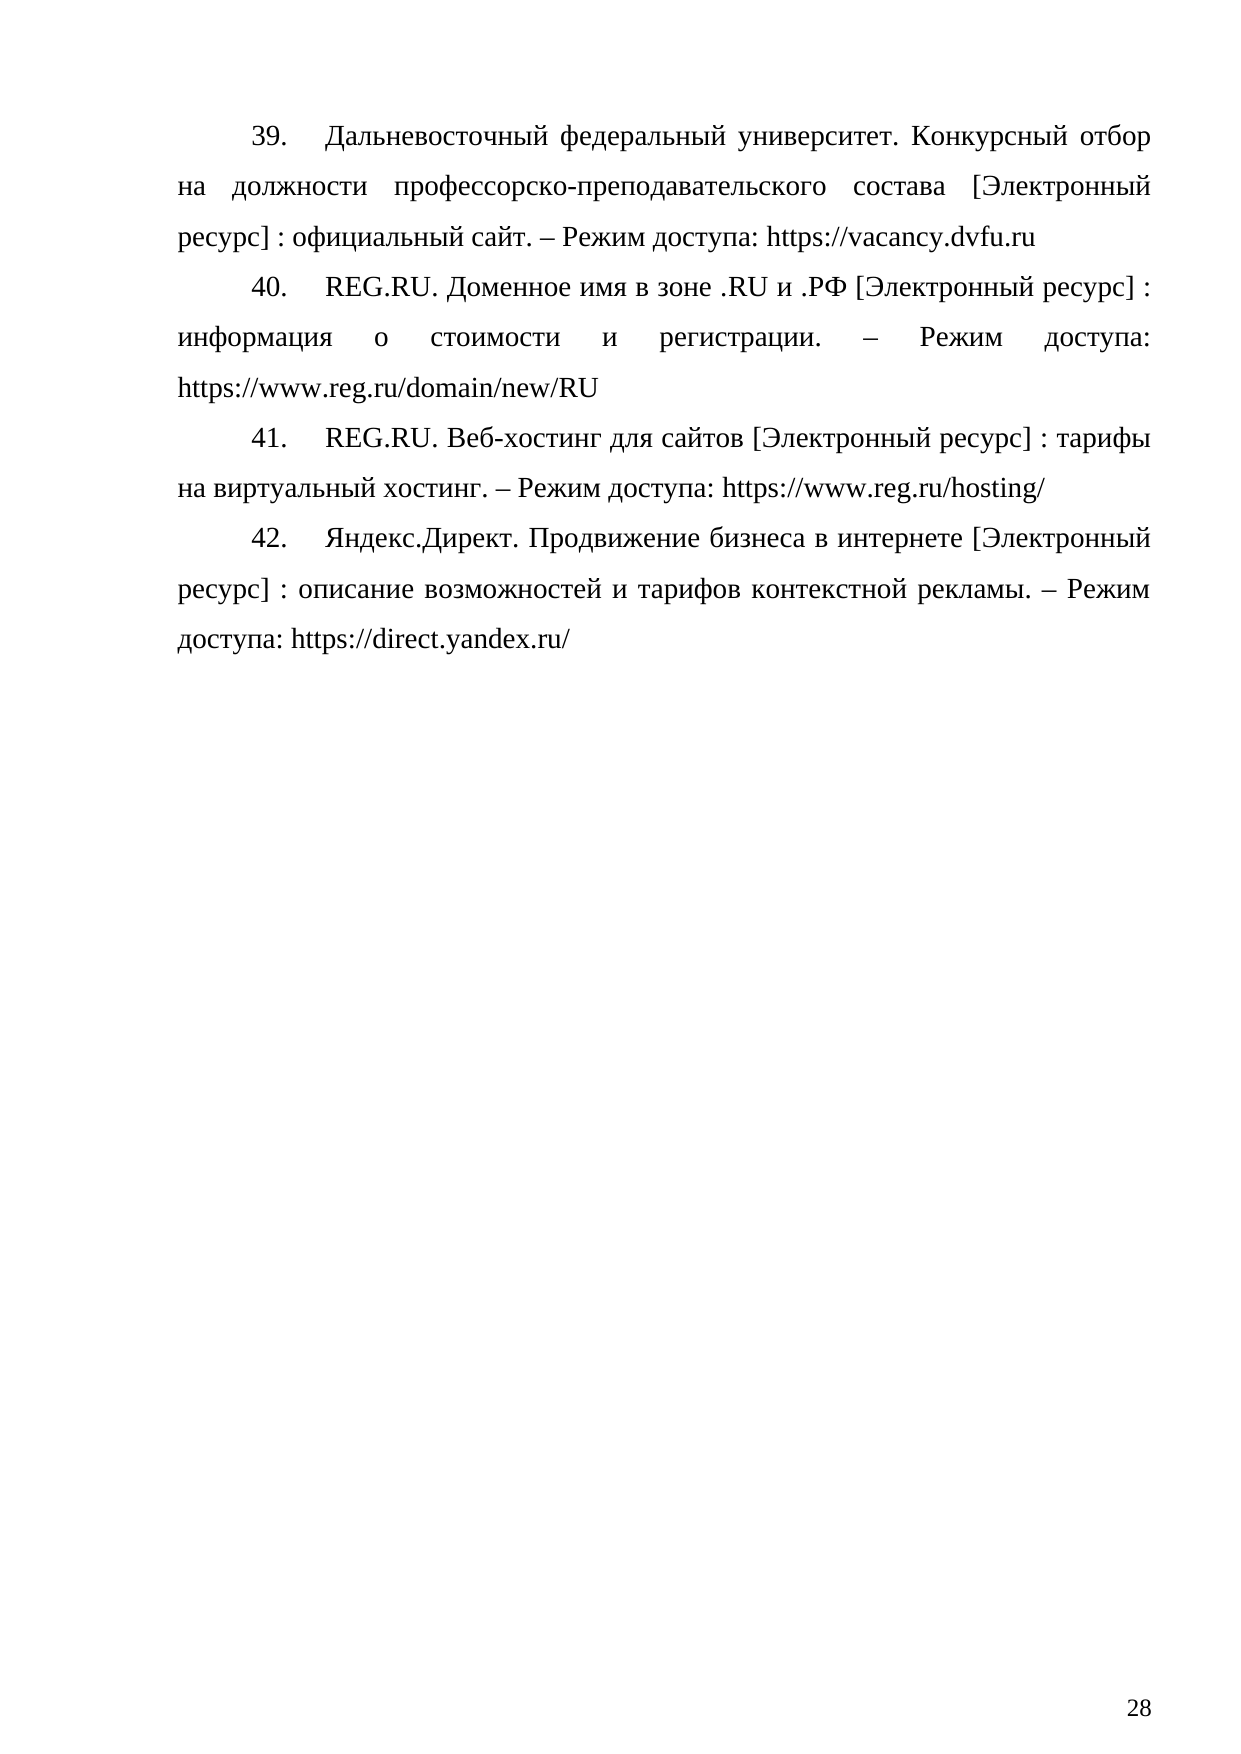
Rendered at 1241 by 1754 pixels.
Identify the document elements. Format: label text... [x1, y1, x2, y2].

list Дальневосточный федеральный университет. Конкурсный отбор на должности профессорско-преподавательского состава [Электронный ресурс] : официальный сайт. – Режим доступа: https://vacancy.dvfu.ru [177, 118, 1152, 252]
list REG.RU. Веб-хостинг для сайтов [Электронный ресурс] : тарифы на виртуальный хостинг. – Режим доступа: https://www.reg.ru/hosting/ [177, 420, 1152, 504]
list Яндекс.Директ. Продвижение бизнеса в интернете [Электронный ресурс] : описание возможностей и тарифов контекстной рекламы. – Режим доступа: https://direct.yandex.ru/ [177, 521, 1152, 655]
list REG.RU. Доменное имя в зоне .RU и .РФ [Электронный ресурс] : информация о стоимости и регистрации. – Режим доступа: https://www.reg.ru/domain/new/RU [177, 269, 1152, 403]
